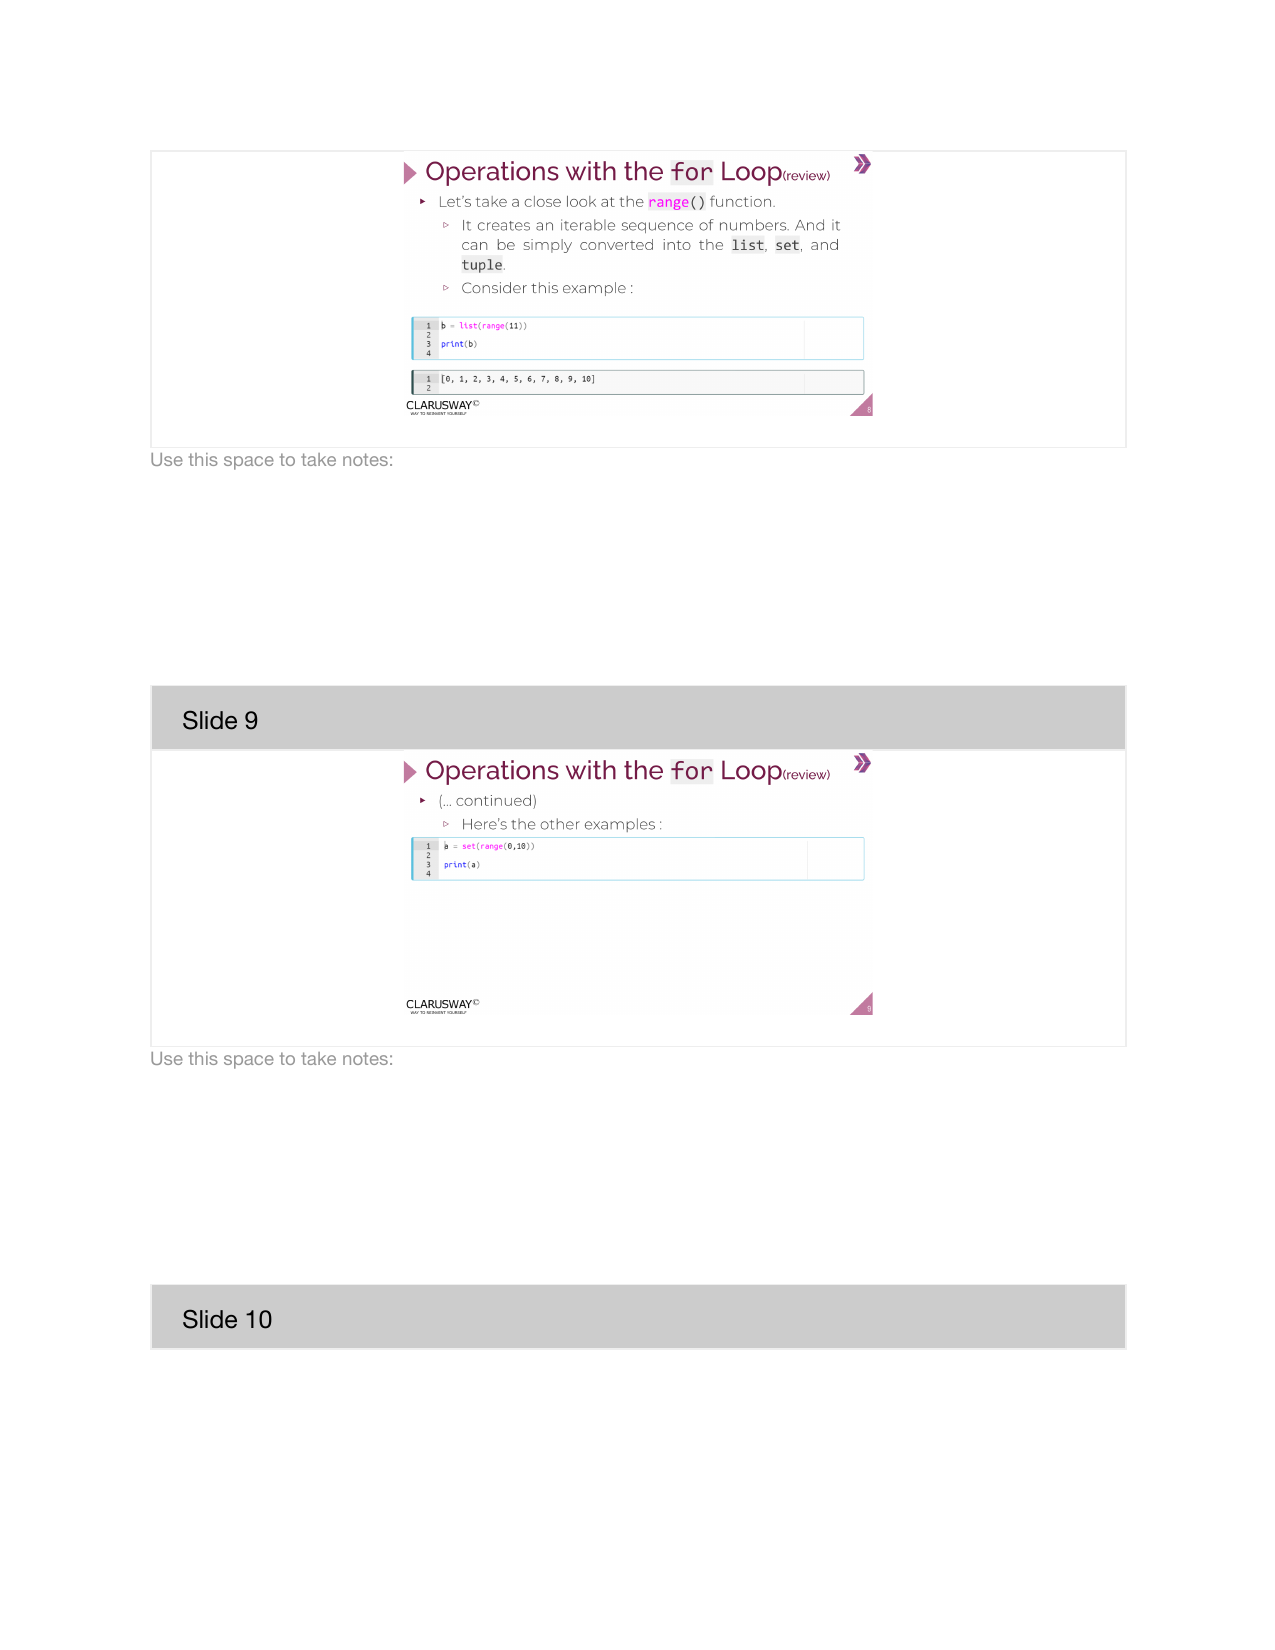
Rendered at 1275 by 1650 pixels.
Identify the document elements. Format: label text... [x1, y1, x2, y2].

picture [403, 750, 873, 1015]
table_cell [152, 751, 1125, 1046]
text Use this space to take notes: [150, 448, 1125, 472]
table_header Slide 10 [152, 1285, 1125, 1348]
table_cell [152, 152, 1125, 447]
table_header Slide 9 [152, 686, 1125, 749]
text Use this space to take notes: [150, 1047, 1125, 1071]
picture [403, 151, 873, 416]
